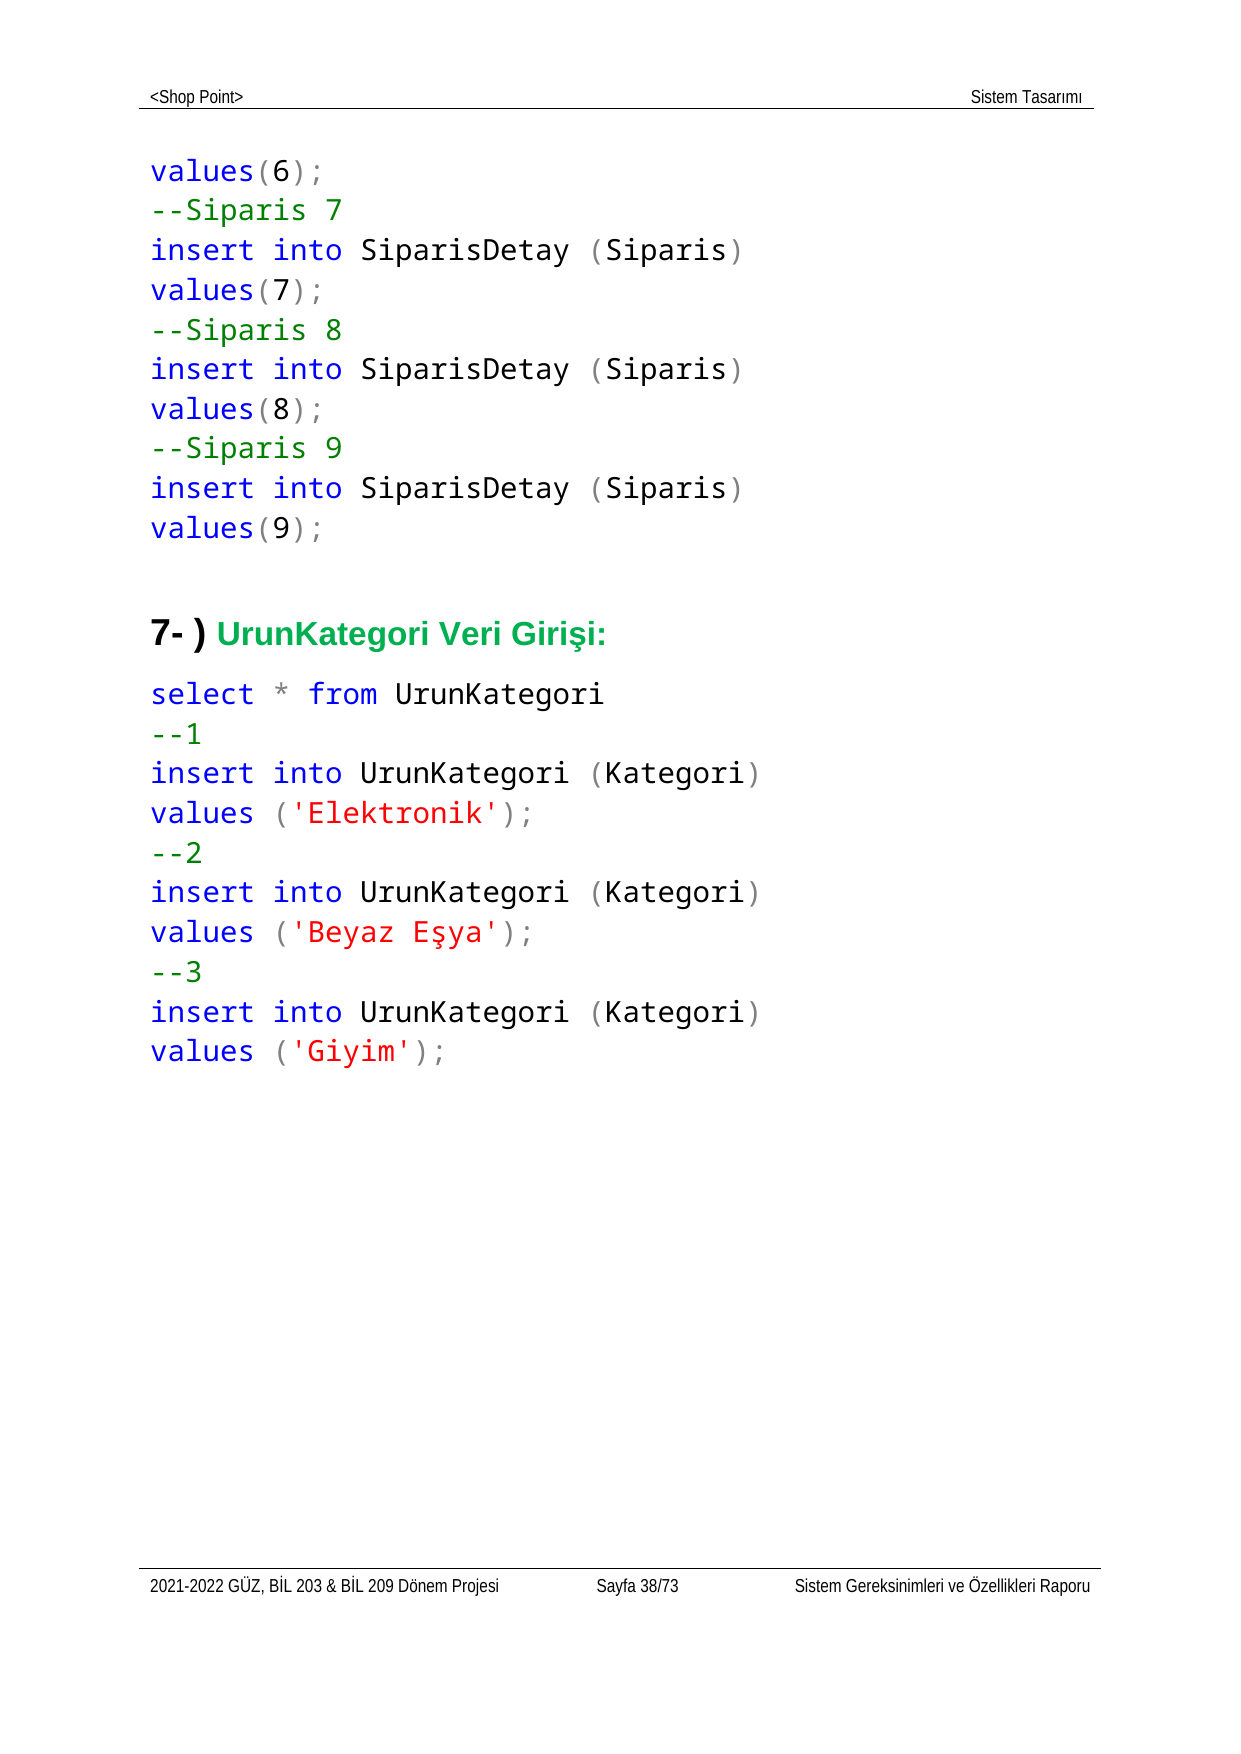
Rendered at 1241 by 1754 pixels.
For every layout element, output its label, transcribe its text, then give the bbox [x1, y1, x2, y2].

text select * from UrunKategori [150, 673, 1090, 713]
text --Siparis 8 [150, 309, 1090, 348]
text insert into UrunKategori (Kategori) [150, 753, 1090, 792]
text 7- ) UrunKategori Veri Girişi: [150, 610, 1090, 653]
text values(7); [150, 269, 1090, 309]
text values(6); [150, 150, 1090, 190]
text insert into UrunKategori (Kategori) [150, 991, 1090, 1031]
text insert into SiparisDetay (Siparis) [150, 467, 1090, 507]
text --Siparis 7 [150, 190, 1090, 229]
text values ('Elektronik'); [150, 792, 1090, 832]
text insert into SiparisDetay (Siparis) [150, 229, 1090, 269]
text values(9); [150, 507, 1090, 547]
text --3 [150, 951, 1090, 991]
text --Siparis 9 [150, 428, 1090, 467]
text --1 [150, 713, 1090, 753]
text --2 [150, 832, 1090, 872]
text insert into SiparisDetay (Siparis) [150, 348, 1090, 388]
text values(8); [150, 388, 1090, 428]
text values ('Giyim'); [150, 1031, 1090, 1070]
text insert into UrunKategori (Kategori) [150, 872, 1090, 911]
text values ('Beyaz Eşya'); [150, 911, 1090, 951]
